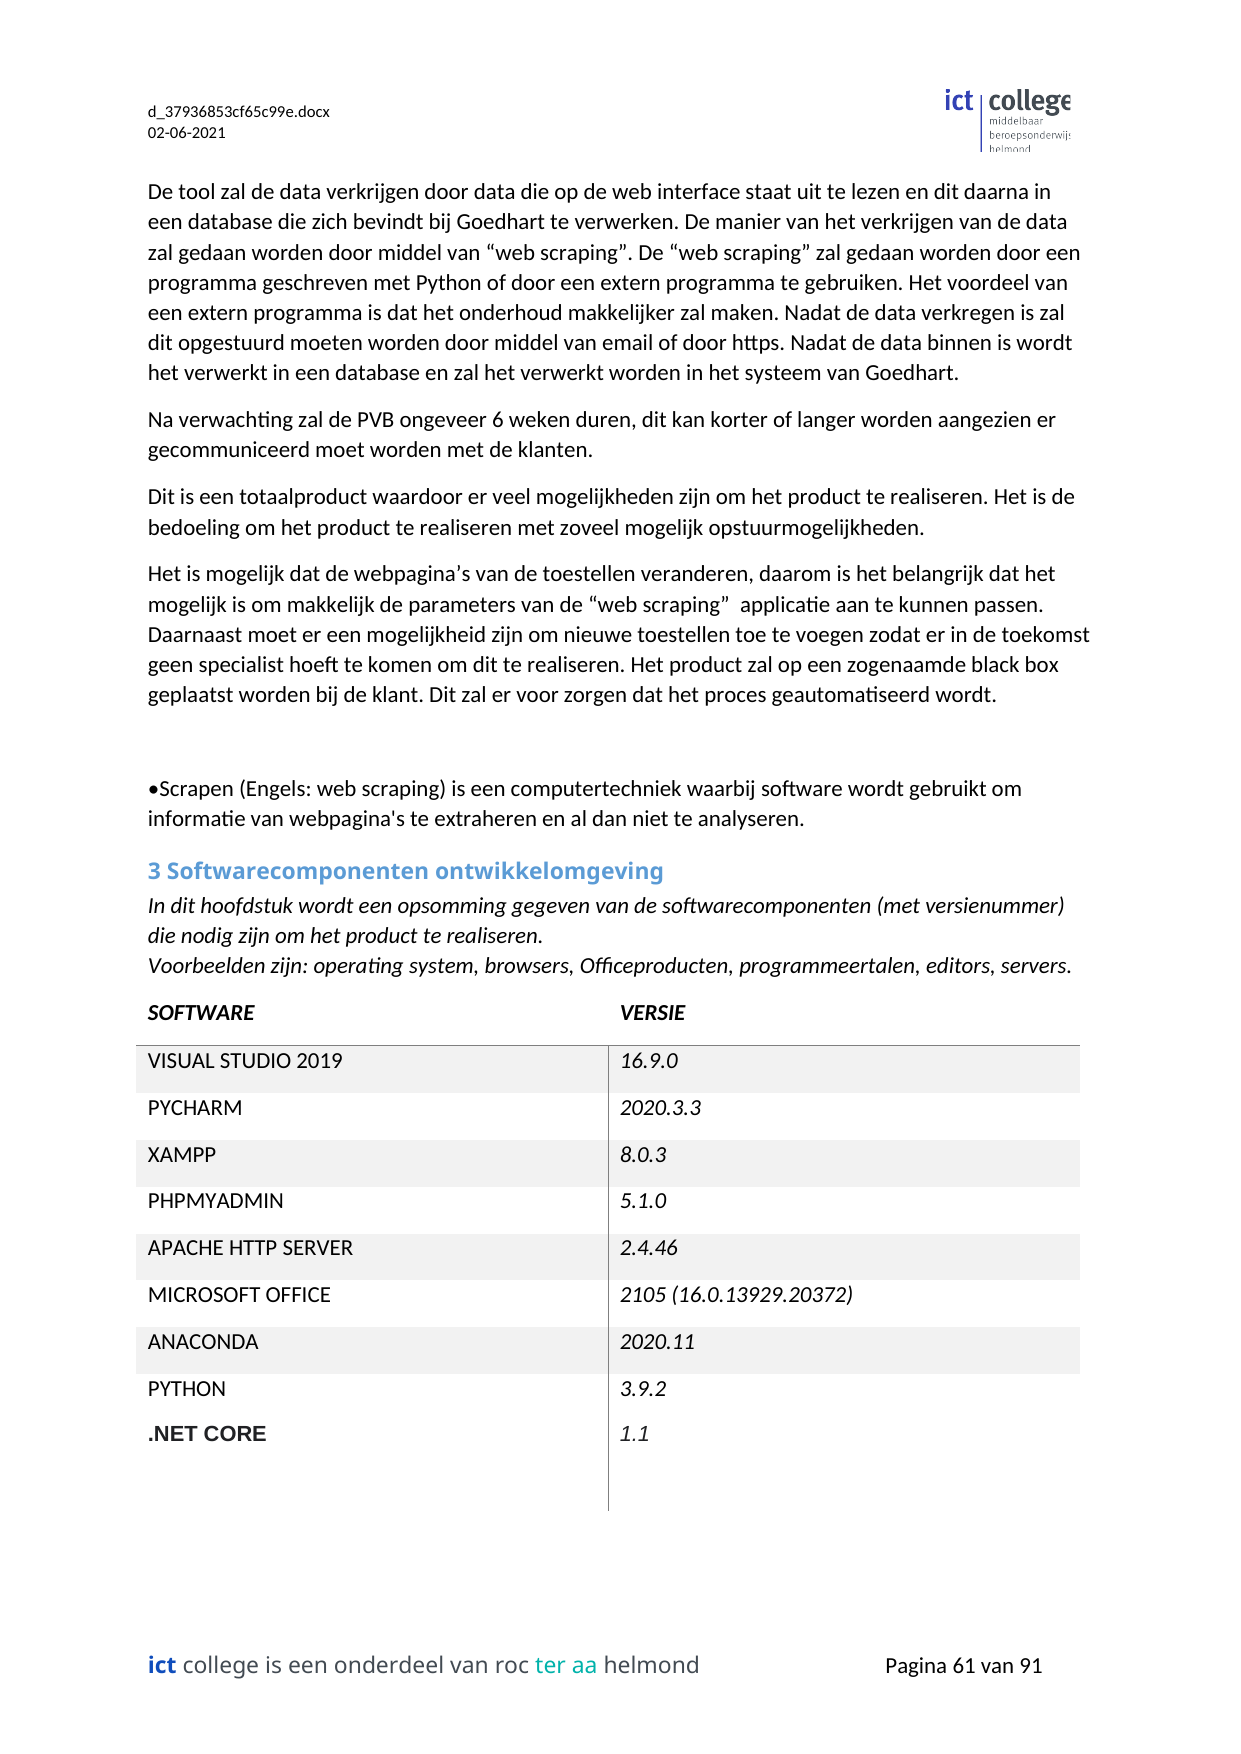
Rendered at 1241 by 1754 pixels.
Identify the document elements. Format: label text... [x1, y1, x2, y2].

table_cell 2105 (16.0.13929.20372) [609, 1280, 1080, 1327]
table_cell 2020.3.3 [609, 1093, 1080, 1140]
table_cell XAMPP [136, 1140, 608, 1187]
table_cell 16.9.0 [609, 1046, 1080, 1093]
table_cell Anaconda [136, 1327, 608, 1374]
table_cell Apache http server [136, 1234, 608, 1280]
text In dit hoofdstuk wordt een opsomming gegeven van de softwarecomponenten (met versienummer) die nodig zijn om het product te realiseren. Voorbeelden zijn: operating system, browsers, Officeproducten, programmeertalen, editors, servers. [148, 891, 1093, 980]
table_header Versie [608, 999, 1080, 1045]
subtitle 3 Softwarecomponenten ontwikkelomgeving [148, 855, 1093, 887]
text •Scrapen (Engels: web scraping) is een computertechniek waarbij software wordt gebruikt om informatie van webpagina's te extraheren en al dan niet te analyseren. [148, 774, 1093, 832]
table_cell 2.4.46 [609, 1234, 1080, 1280]
table_header Software [136, 999, 608, 1045]
table_cell phpmyadmin [136, 1187, 608, 1233]
text Na verwachting zal de PVB ongeveer 6 weken duren, dit kan korter of langer worden aangezien er gecommuniceerd moet worden met de klanten. [148, 405, 1093, 463]
table_cell 5.1.0 [609, 1187, 1080, 1233]
picture [945, 89, 1071, 152]
table_cell 3.9.2 1.1 [609, 1374, 1080, 1511]
table_cell Microsoft office [136, 1280, 608, 1327]
text Dit is een totaalproduct waardoor er veel mogelijkheden zijn om het product te realiseren. Het is de bedoeling om het product te realiseren met zoveel mogelijk opstuurmogelijkheden. [148, 482, 1093, 541]
table_cell Pycharm [136, 1093, 608, 1140]
text De tool zal de data verkrijgen door data die op de web interface staat uit te lezen en dit daarna in een database die zich bevindt bij Goedhart te verwerken. De manier van het verkrijgen van de data zal gedaan worden door middel van “web scraping”. De “web scraping” zal gedaan worden door een programma geschreven met Python of door een extern programma te gebruiken. Het voordeel van een extern programma is dat het onderhoud makkelijker zal maken. Nadat de data verkregen is zal dit opgestuurd moeten worden door middel van email of door https. Nadat de data binnen is wordt het verwerkt in een database en zal het verwerkt worden in het systeem van Goedhart. [148, 177, 1093, 386]
text Het is mogelijk dat de webpagina’s van de toestellen veranderen, daarom is het belangrijk dat het mogelijk is om makkelijk de parameters van de “web scraping” applicatie aan te kunnen passen. Daarnaast moet er een mogelijkheid zijn om nieuwe toestellen toe te voegen zodat er in de toekomst geen specialist hoeft te komen om dit te realiseren. Het product zal op een zogenaamde black box geplaatst worden bij de klant. Dit zal er voor zorgen dat het proces geautomatiseerd wordt. [148, 559, 1093, 708]
table_cell Visual Studio 2019 [136, 1046, 608, 1093]
table_cell 8.0.3 [609, 1140, 1080, 1187]
table_cell Python .NET Core [136, 1374, 608, 1511]
table_cell 2020.11 [609, 1327, 1080, 1374]
